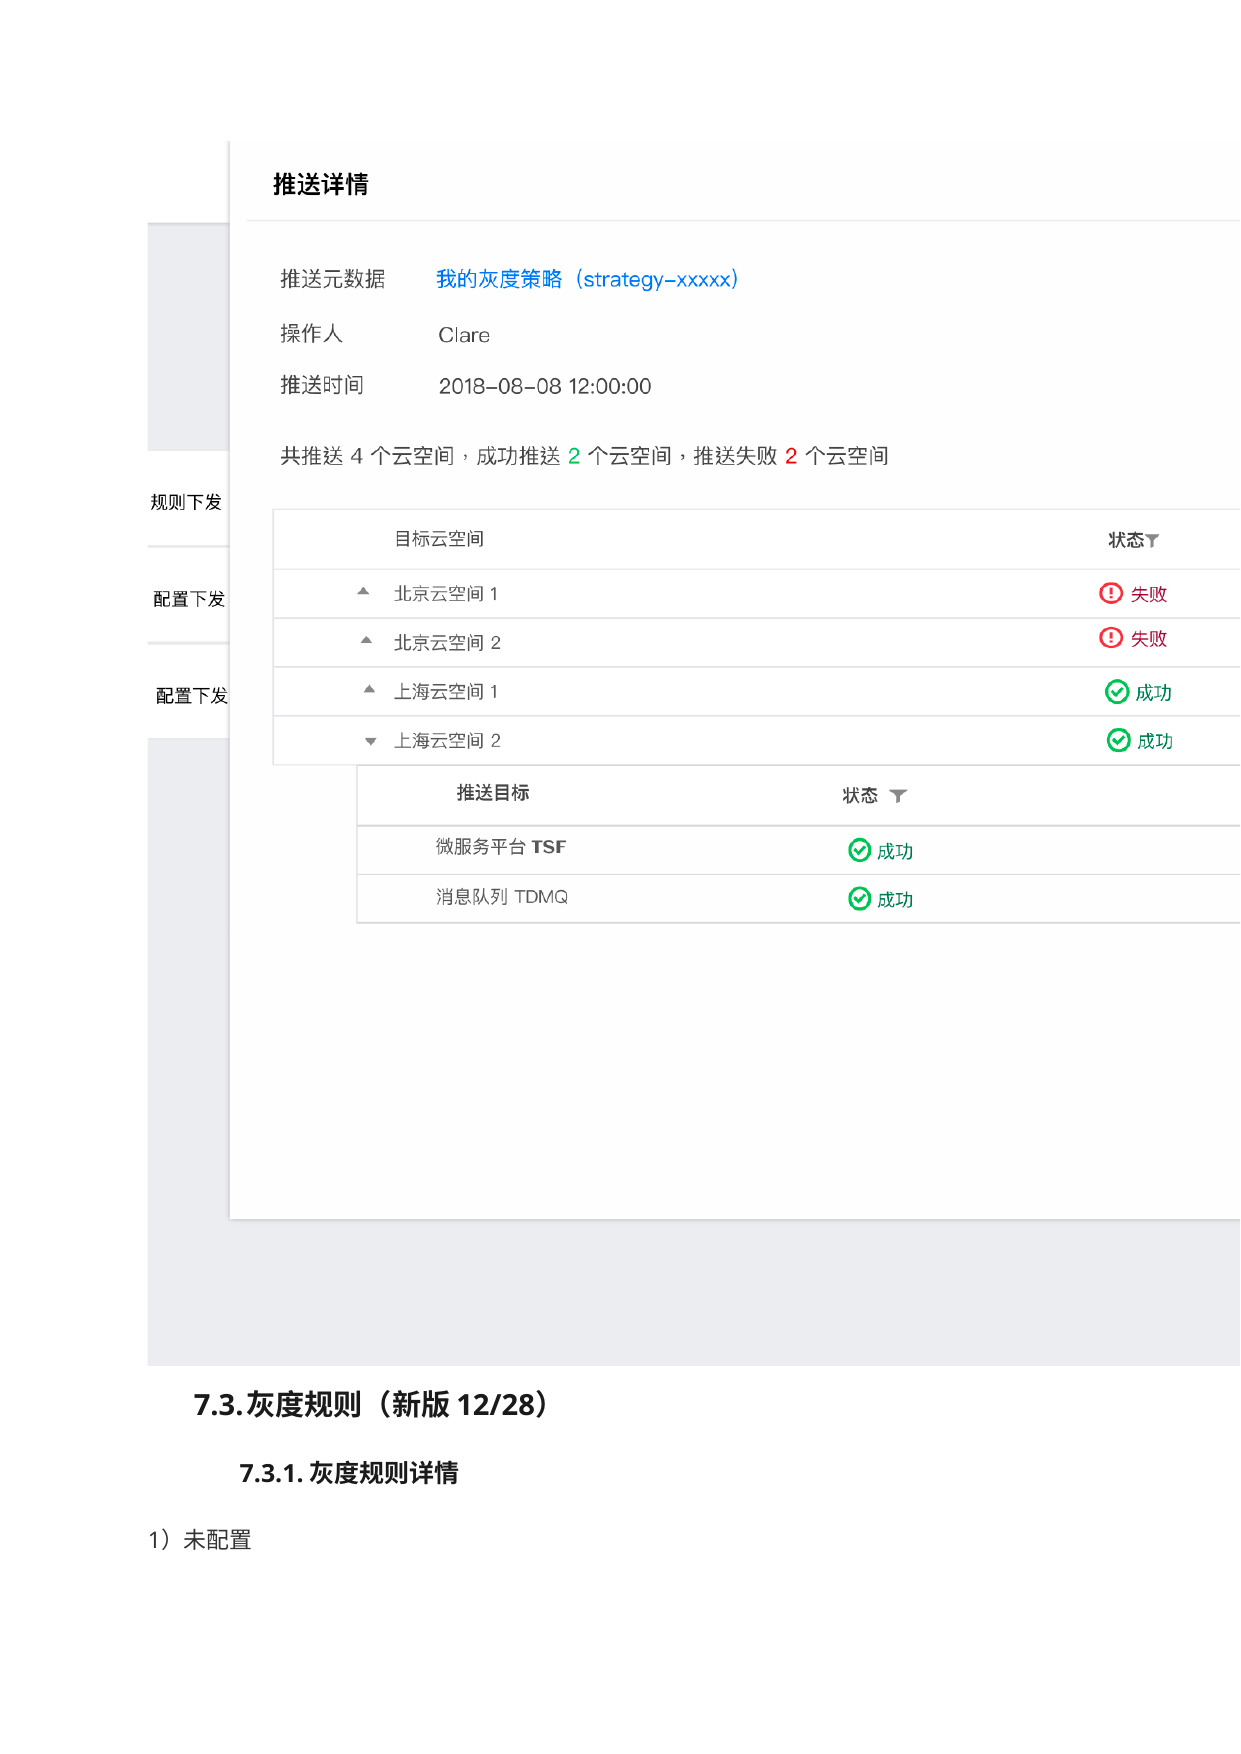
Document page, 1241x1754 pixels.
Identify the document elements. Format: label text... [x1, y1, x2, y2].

text 1）未配置 [148, 1521, 1093, 1555]
subtitle 灰度规则详情 [239, 1454, 1093, 1490]
subtitle 灰度规则（新版12/28） [193, 1382, 1093, 1424]
picture [147, 141, 1241, 1366]
